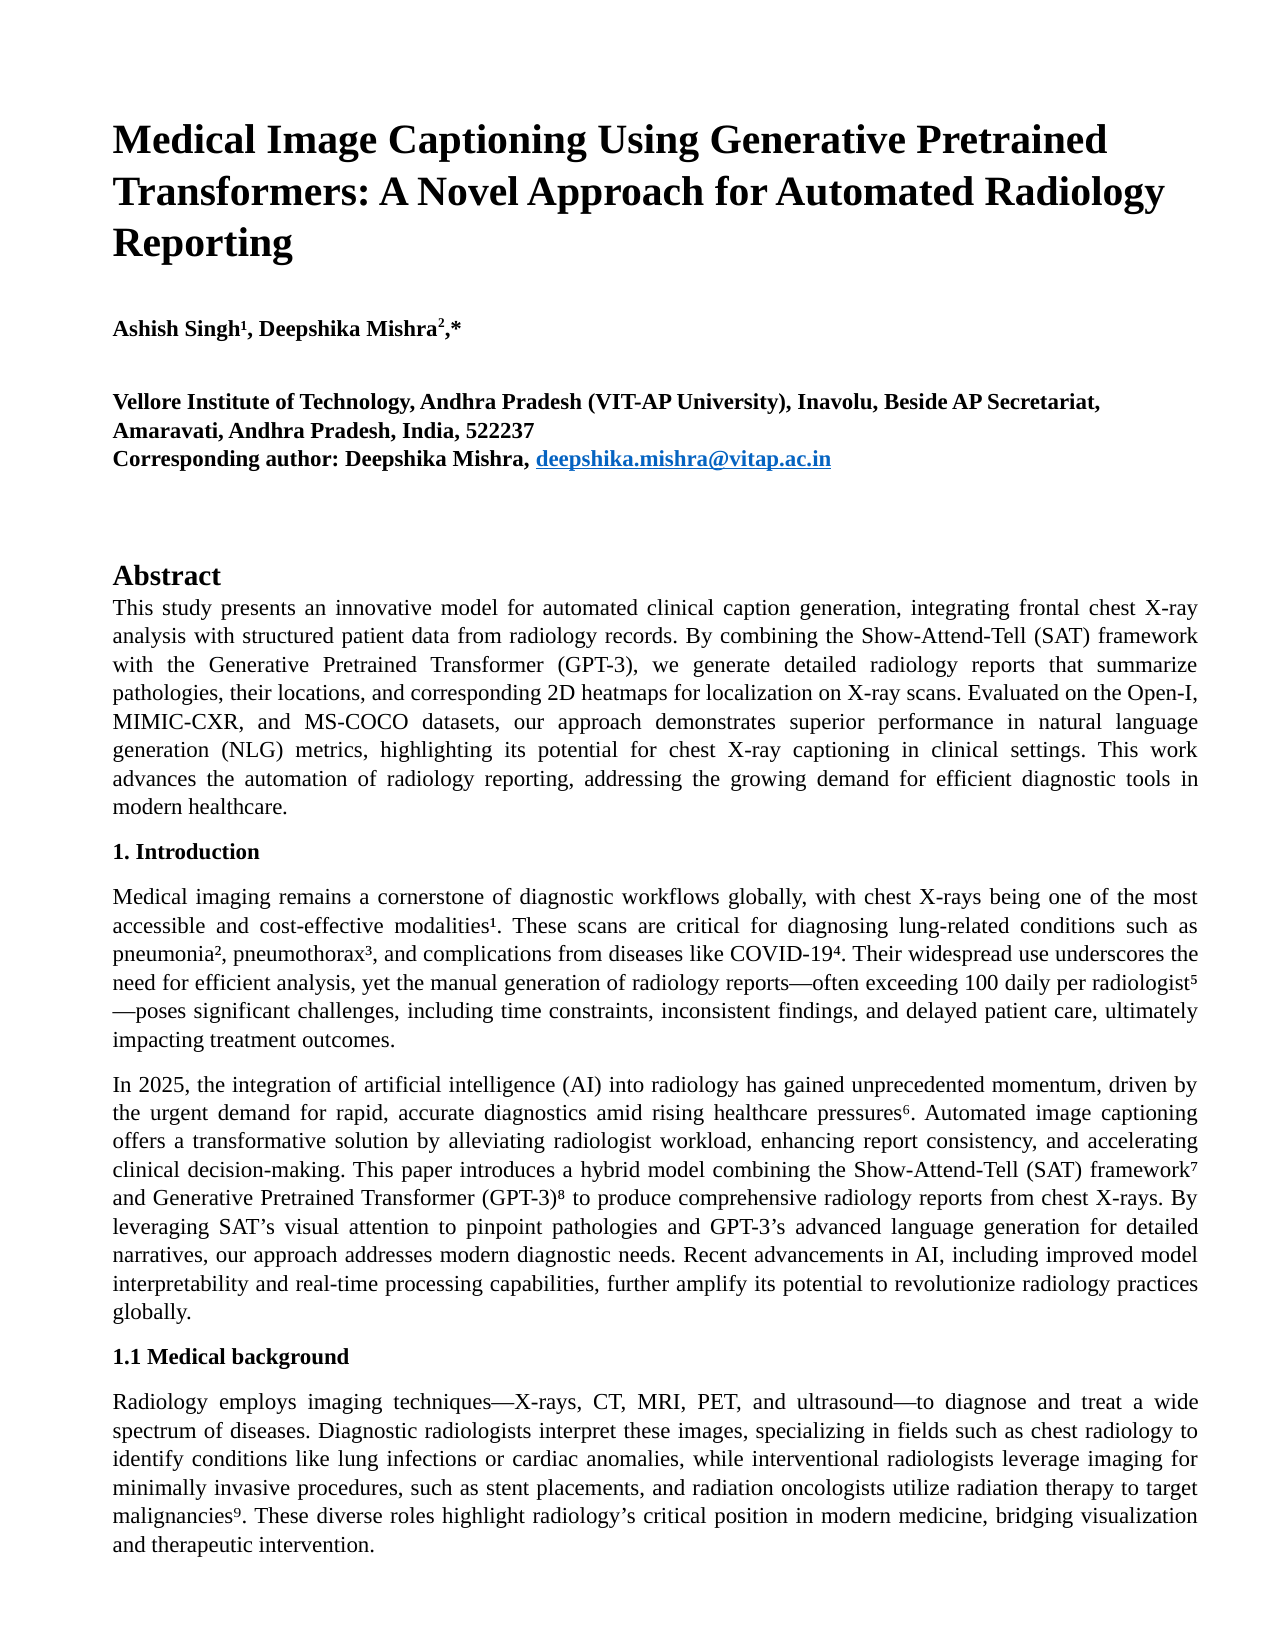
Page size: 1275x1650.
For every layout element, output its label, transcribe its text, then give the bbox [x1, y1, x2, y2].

text Ashish Singh¹, Deepshika Mishra2,* [112, 286, 1200, 341]
text 1.1 Medical background [112, 1343, 1200, 1370]
text In 2025, the integration of artificial intelligence (AI) into radiology has gained unprecedented momentum, driven by the urgent demand for rapid, accurate diagnostics amid rising healthcare pressures⁶. Automated image captioning offers a transformative solution by alleviating radiologist workload, enhancing report consistency, and accelerating clinical decision-making. This paper introduces a hybrid model combining the Show-Attend-Tell (SAT) framework⁷ and Generative Pretrained Transformer (GPT-3)⁸ to produce comprehensive radiology reports from chest X-rays. By leveraging SAT’s visual attention to pinpoint pathologies and GPT-3’s advanced language generation for detailed narratives, our approach addresses modern diagnostic needs. Recent advancements in AI, including improved model interpretability and real-time processing capabilities, further amplify its potential to revolutionize radiology practices globally. [112, 1071, 1200, 1324]
text Abstract This study presents an innovative model for automated clinical caption generation, integrating frontal chest X-ray analysis with structured patient data from radiology records. By combining the Show-Attend-Tell (SAT) framework with the Generative Pretrained Transformer (GPT-3), we generate detailed radiology reports that summarize pathologies, their locations, and corresponding 2D heatmaps for localization on X-ray scans. Evaluated on the Open-I, MIMIC-CXR, and MS-COCO datasets, our approach demonstrates superior performance in natural language generation (NLG) metrics, highlighting its potential for chest X-ray captioning in clinical settings. This work advances the automation of radiology reporting, addressing the growing demand for efficient diagnostic tools in modern healthcare. [112, 558, 1200, 819]
text Vellore Institute of Technology, Andhra Pradesh (VIT-AP University), Inavolu, Beside AP Secretariat, Amaravati, Andhra Pradesh, India, 522237 Corresponding author: Deepshika Mishra, deepshika.mishra@vitap.ac.in [112, 360, 1200, 471]
text Medical Image Captioning Using Generative Pretrained Transformers: A Novel Approach for Automated Radiology Reporting [112, 114, 1200, 266]
text Medical imaging remains a cornerstone of diagnostic workflows globally, with chest X-rays being one of the most accessible and cost-effective modalities¹. These scans are critical for diagnosing lung-related conditions such as pneumonia², pneumothorax³, and complications from diseases like COVID-19⁴. Their widespread use underscores the need for efficient analysis, yet the manual generation of radiology reports—often exceeding 100 daily per radiologist⁵—poses significant challenges, including time constraints, inconsistent findings, and delayed patient care, ultimately impacting treatment outcomes. [112, 883, 1200, 1052]
text 1. Introduction [112, 838, 1200, 865]
text Radiology employs imaging techniques—X-rays, CT, MRI, PET, and ultrasound—to diagnose and treat a wide spectrum of diseases. Diagnostic radiologists interpret these images, specializing in fields such as chest radiology to identify conditions like lung infections or cardiac anomalies, while interventional radiologists leverage imaging for minimally invasive procedures, such as stent placements, and radiation oncologists utilize radiation therapy to target malignancies⁹. These diverse roles highlight radiology’s critical position in modern medicine, bridging visualization and therapeutic intervention. [112, 1388, 1200, 1557]
